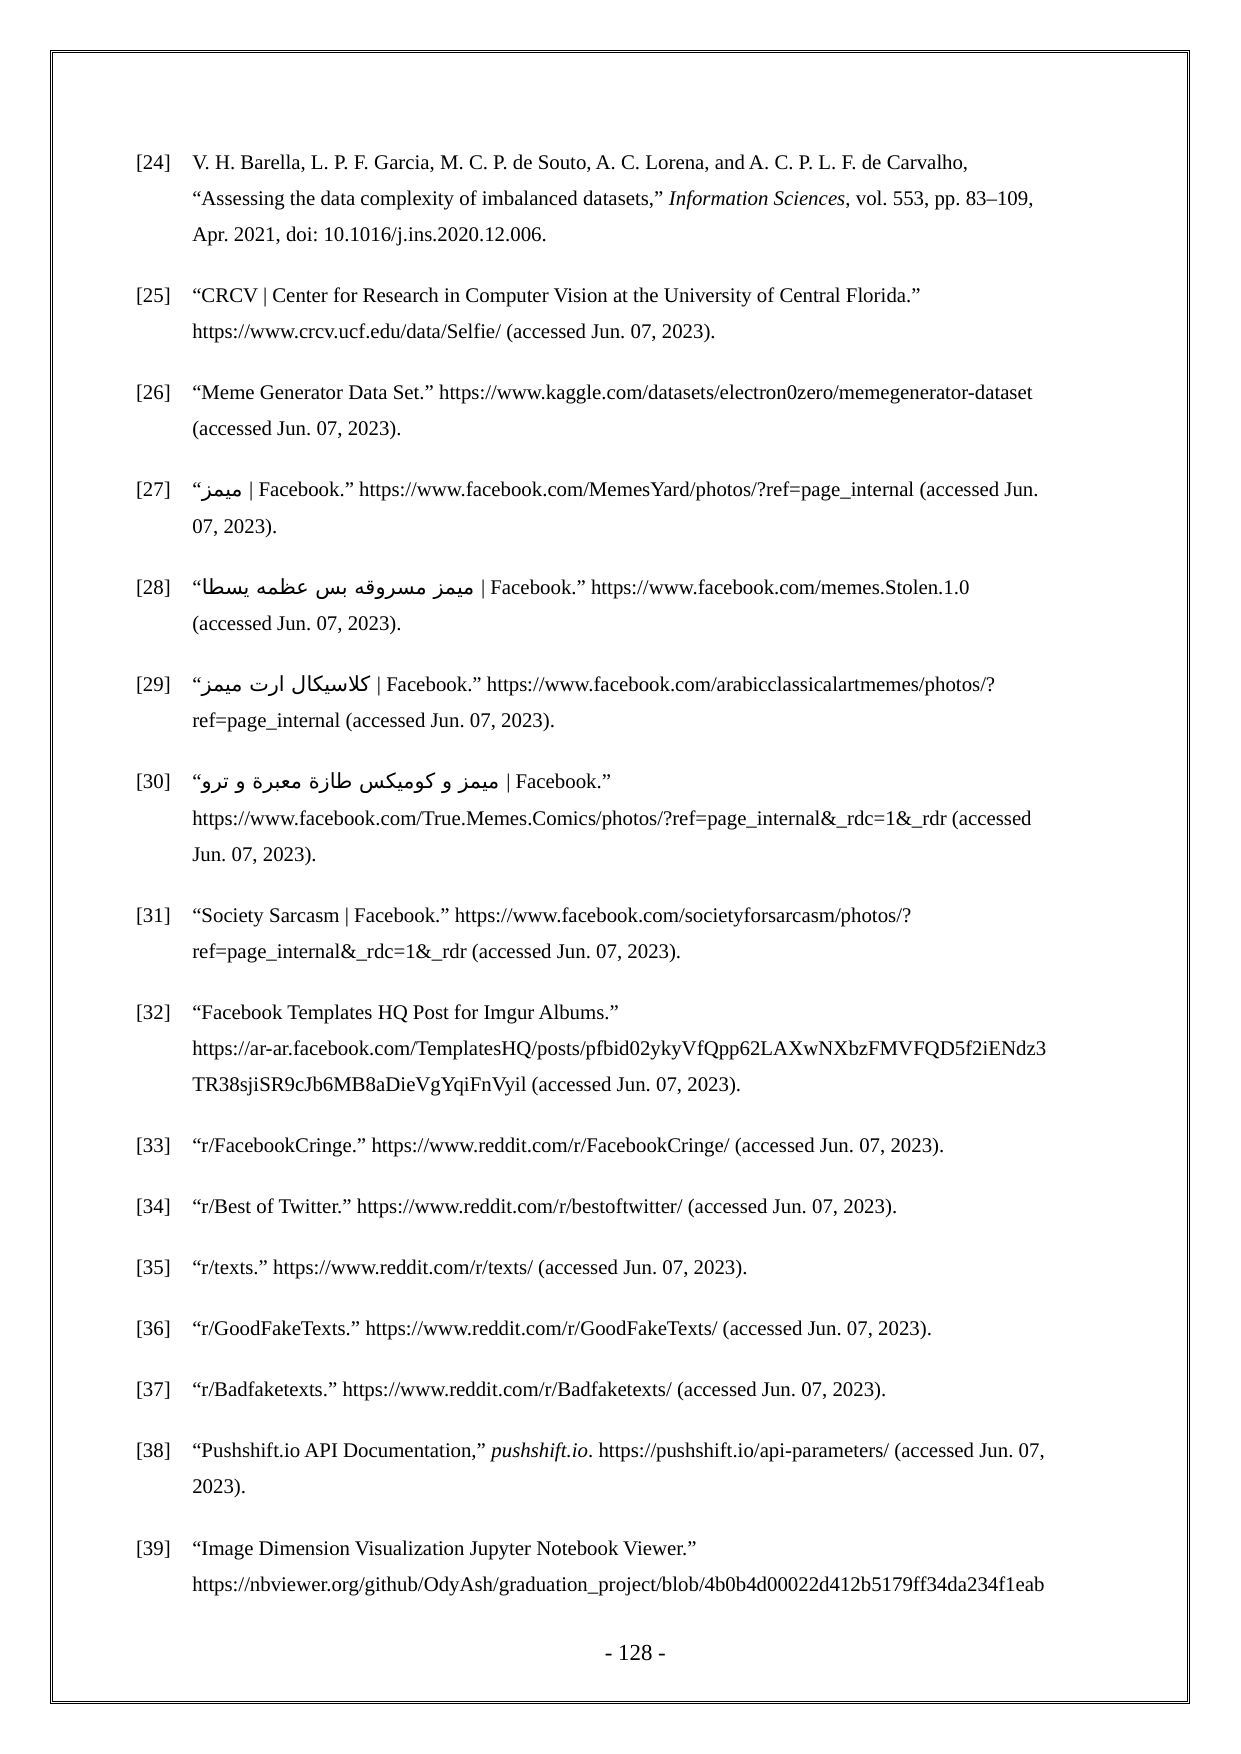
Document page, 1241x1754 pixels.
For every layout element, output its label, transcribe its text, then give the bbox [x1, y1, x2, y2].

text [29] “كلاسيكال ارت ميمز | Facebook.” https://www.facebook.com/arabicclassicalartmemes/photos/?ref=page_internal (accessed Jun. 07, 2023). [136, 672, 1048, 732]
text [36] “r/GoodFakeTexts.” https://www.reddit.com/r/GoodFakeTexts/ (accessed Jun. 07, 2023). [136, 1316, 1048, 1340]
text [33] “r/FacebookCringe.” https://www.reddit.com/r/FacebookCringe/ (accessed Jun. 07, 2023). [136, 1133, 1048, 1157]
text [35] “r/texts.” https://www.reddit.com/r/texts/ (accessed Jun. 07, 2023). [136, 1255, 1048, 1279]
text [26] “Meme Generator Data Set.” https://www.kaggle.com/datasets/electron0zero/memegenerator-dataset (accessed Jun. 07, 2023). [136, 380, 1048, 440]
text [24] V. H. Barella, L. P. F. Garcia, M. C. P. de Souto, A. C. Lorena, and A. C. P. L. F. de Carvalho, “Assessing the data complexity of imbalanced datasets,” Information Sciences, vol. 553, pp. 83–109, Apr. 2021, doi: 10.1016/j.ins.2020.12.006. [136, 150, 1048, 246]
text [30] “ميمز و كوميكس طازة معبرة و ترو | Facebook.” https://www.facebook.com/True.Memes.Comics/photos/?ref=page_internal&_rdc=1&_rdr (accessed Jun. 07, 2023). [136, 769, 1048, 866]
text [136, 1535, 1048, 1596]
text [38] “Pushshift.io API Documentation,” pushshift.io. https://pushshift.io/api-parameters/ (accessed Jun. 07, 2023). [136, 1438, 1048, 1498]
text [34] “r/Best of Twitter.” https://www.reddit.com/r/bestoftwitter/ (accessed Jun. 07, 2023). [136, 1194, 1048, 1218]
text [25] “CRCV | Center for Research in Computer Vision at the University of Central Florida.” https://www.crcv.ucf.edu/data/Selfie/ (accessed Jun. 07, 2023). [136, 283, 1048, 343]
text [37] “r/Badfaketexts.” https://www.reddit.com/r/Badfaketexts/ (accessed Jun. 07, 2023). [136, 1377, 1048, 1401]
text [31] “Society Sarcasm | Facebook.” https://www.facebook.com/societyforsarcasm/photos/?ref=page_internal&_rdc=1&_rdr (accessed Jun. 07, 2023). [136, 903, 1048, 963]
text [28] “ميمز مسروقه بس عظمه يسطا | Facebook.” https://www.facebook.com/memes.Stolen.1.0 (accessed Jun. 07, 2023). [136, 575, 1048, 635]
text [32] “Facebook Templates HQ Post for Imgur Albums.” https://ar-ar.facebook.com/TemplatesHQ/posts/pfbid02ykyVfQpp62LAXwNXbzFMVFQD5f2iENdz3TR38sjiSR9cJb6MB8aDieVgYqiFnVyil (accessed Jun. 07, 2023). [136, 1000, 1048, 1096]
text [27] “ميمز | Facebook.” https://www.facebook.com/MemesYard/photos/?ref=page_internal (accessed Jun. 07, 2023). [136, 477, 1048, 538]
